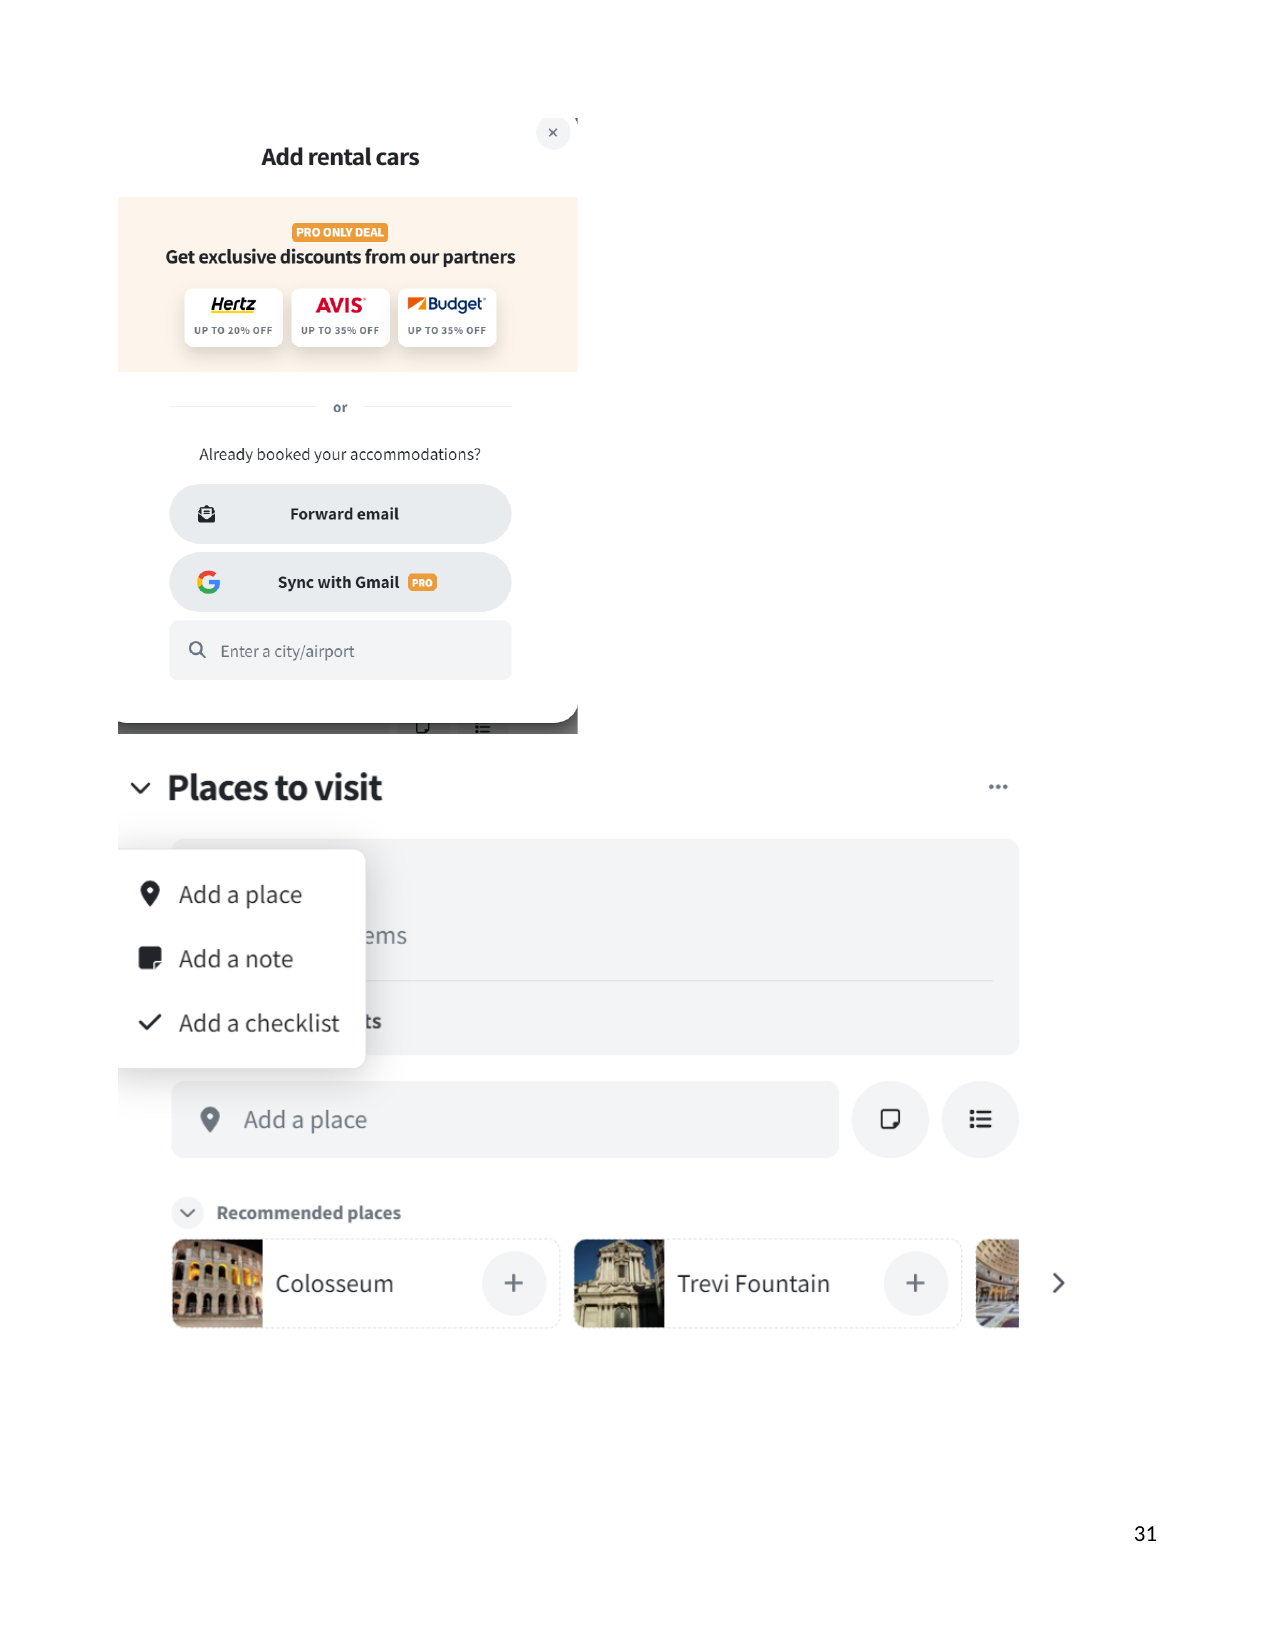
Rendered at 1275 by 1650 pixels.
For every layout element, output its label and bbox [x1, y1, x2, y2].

picture [118, 118, 578, 734]
picture [118, 752, 1094, 1366]
